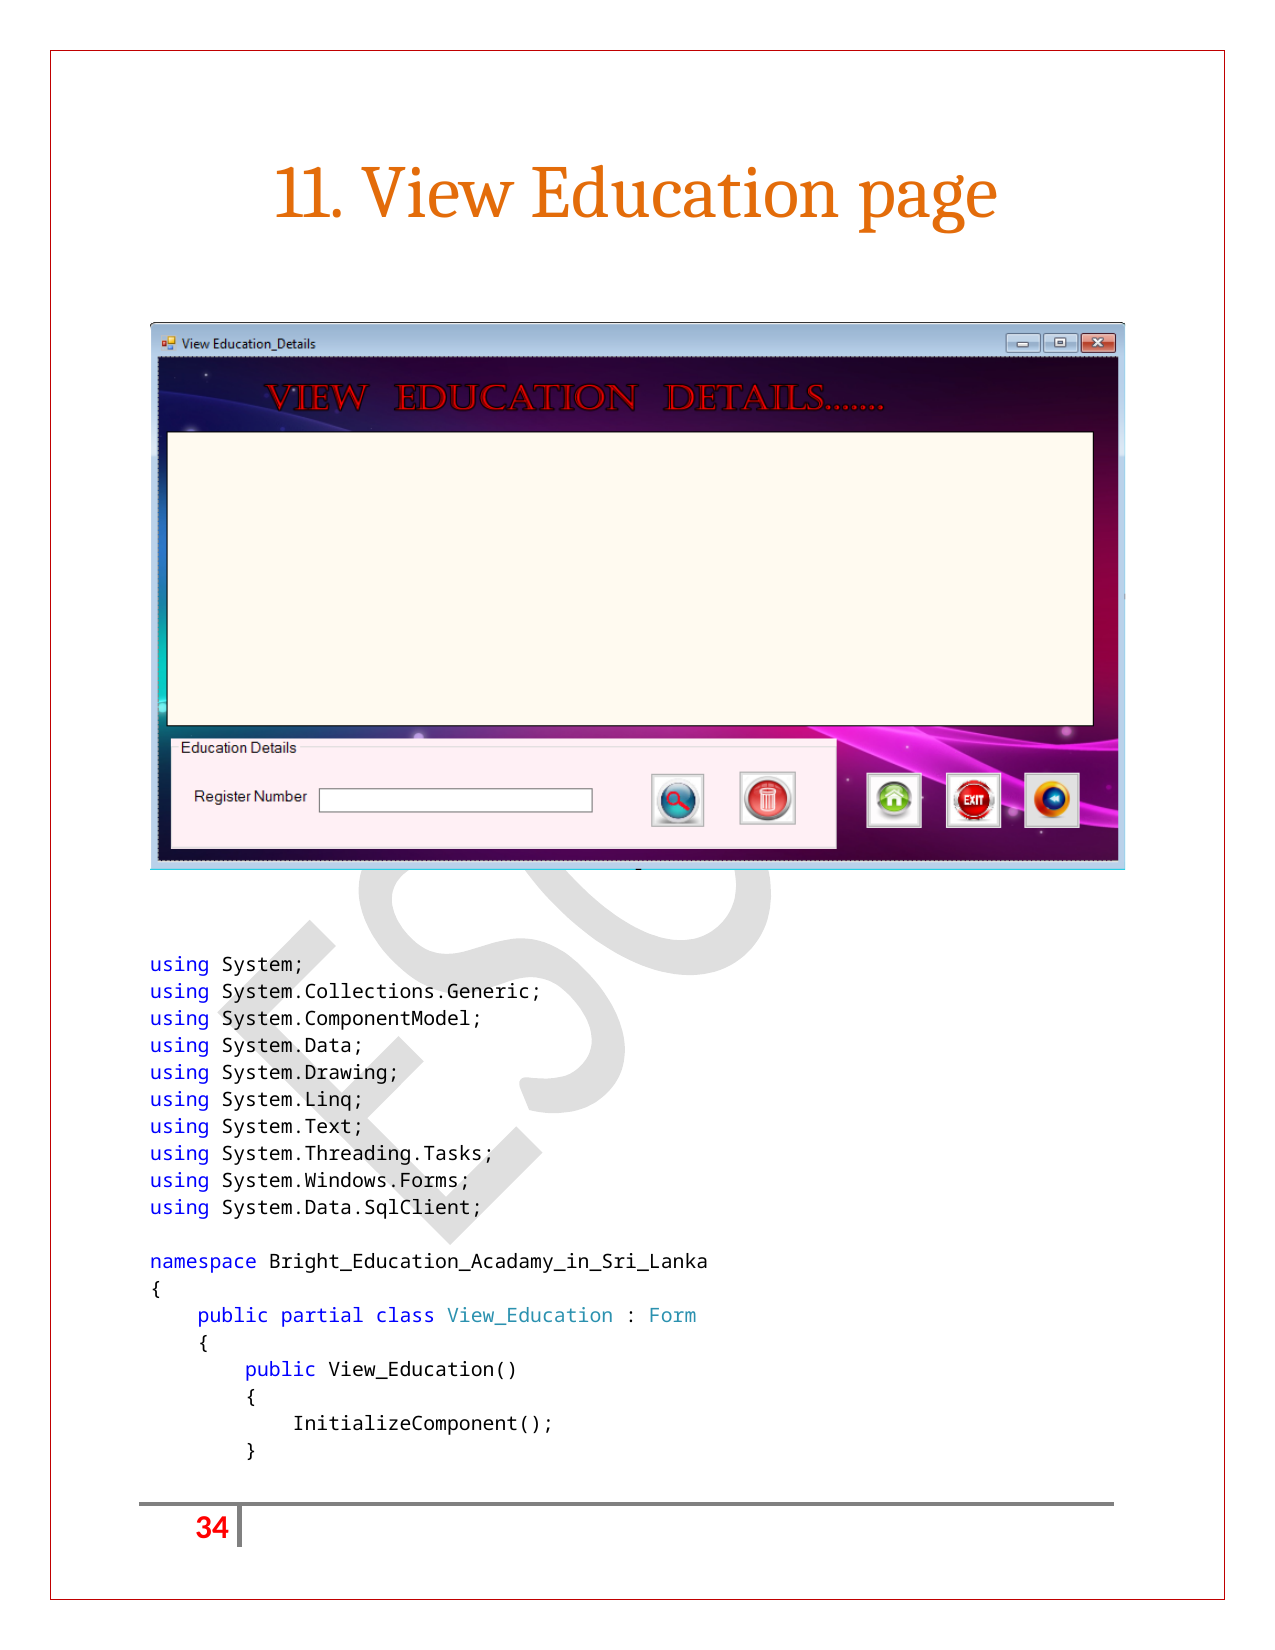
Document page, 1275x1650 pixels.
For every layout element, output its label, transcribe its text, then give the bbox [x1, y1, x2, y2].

text using System.Text; [150, 1112, 1125, 1139]
text InitializeComponent(); [150, 1409, 1125, 1436]
text public partial class View_Education : Form [150, 1301, 1125, 1328]
text using System.Collections.Generic; [150, 977, 1125, 1004]
text using System.Linq; [150, 1085, 1125, 1112]
text 11. View Education page [150, 150, 1125, 236]
text using System.Data.SqlClient; [150, 1193, 1125, 1220]
text } [150, 1436, 1125, 1463]
text { [150, 1274, 1125, 1301]
text { [150, 1328, 1125, 1355]
text using System; [150, 951, 1125, 977]
picture [150, 322, 1125, 870]
text namespace Bright_Education_Acadamy_in_Sri_Lanka [150, 1247, 1125, 1274]
text using System.Threading.Tasks; [150, 1139, 1125, 1166]
text public View_Education() [150, 1355, 1125, 1382]
text { [150, 1382, 1125, 1409]
text using System.Windows.Forms; [150, 1166, 1125, 1193]
text using System.Drawing; [150, 1058, 1125, 1085]
text using System.Data; [150, 1031, 1125, 1058]
text using System.ComponentModel; [150, 1004, 1125, 1031]
